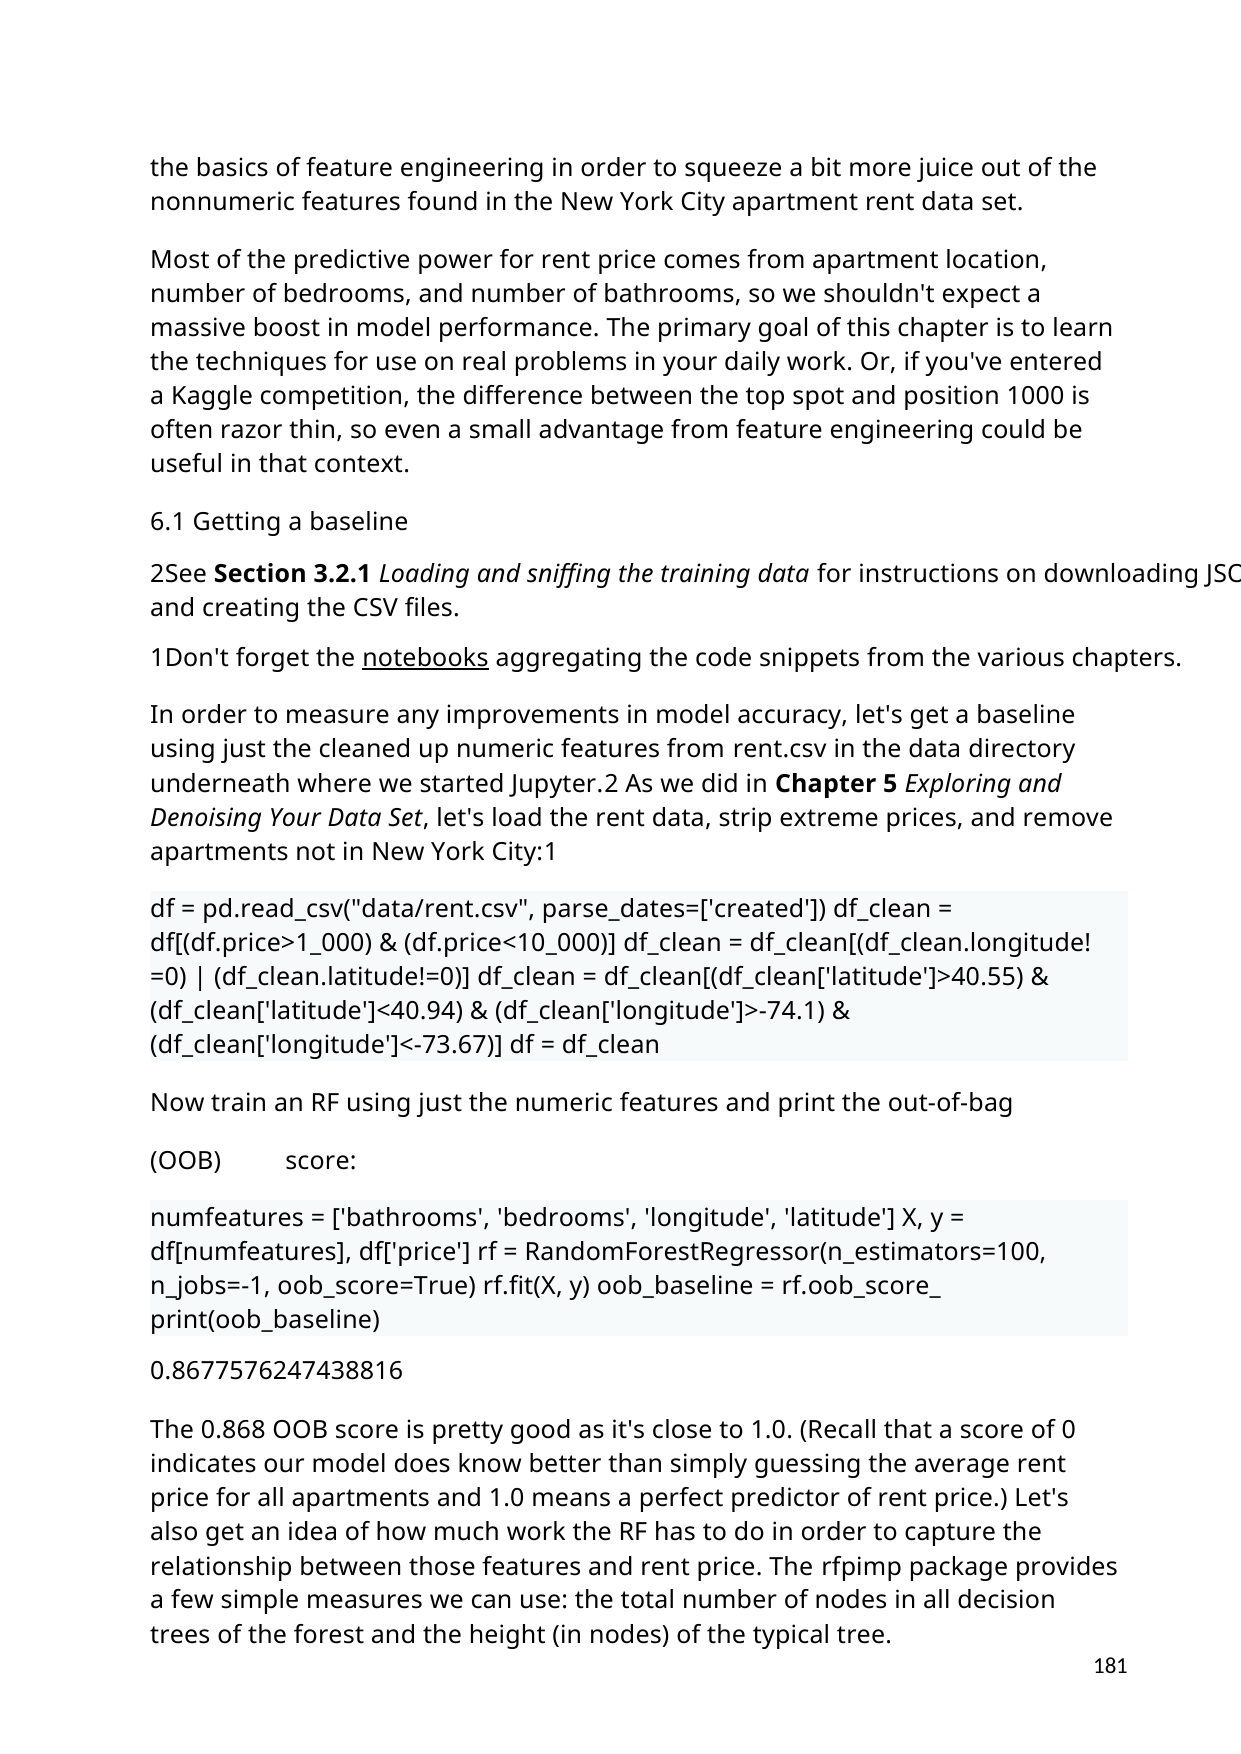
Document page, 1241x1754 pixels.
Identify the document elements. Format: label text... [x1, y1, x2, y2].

text In order to measure any improvements in model accuracy, let's get a baseline using just the cleaned up numeric features from rent.csv in the data directory underneath where we started Jupyter.2 As we did in Chapter 5 Exploring and Denoising Your Data Set, let's load the rent data, strip extreme prices, and remove apartments not in New York City:1 [150, 697, 1120, 867]
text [150, 150, 1120, 218]
text 0.8677576247438816 [150, 1353, 1128, 1387]
text Now train an RF using just the numeric features and print the out-of-bag (OOB) score: [150, 1084, 1120, 1176]
text 2See Section 3.2.1 Loading and sniffing the training data for instructions on downloading JSON rent data from Kaggle and creating the CSV files. [150, 556, 1240, 624]
text 1Don't forget the notebooks aggregating the code snippets from the various chapters. [150, 639, 1240, 674]
text Most of the predictive power for rent price comes from apartment location, number of bedrooms, and number of bathrooms, so we shouldn't expect a massive boost in model performance. The primary goal of this chapter is to learn the techniques for use on real problems in your daily work. Or, if you've entered a Kaggle competition, the difference between the top spot and position 1000 is often razor thin, so even a small advantage from feature engineering could be useful in that context. [150, 242, 1120, 480]
subtitle 6.1 Getting a baseline [150, 503, 1128, 537]
text df = pd.read_csv("data/rent.csv", parse_dates=['created']) df_clean = df[(df.price>1_000) & (df.price<10_000)] df_clean = df_clean[(df_clean.longitude!=0) | (df_clean.latitude!=0)] df_clean = df_clean[(df_clean['latitude']>40.55) & (df_clean['latitude']<40.94) & (df_clean['longitude']>-74.1) & (df_clean['longitude']<-73.67)] df = df_clean [150, 891, 1128, 1061]
text numfeatures = ['bathrooms', 'bedrooms', 'longitude', 'latitude'] X, y = df[numfeatures], df['price'] rf = RandomForestRegressor(n_estimators=100, n_jobs=-1, oob_score=True) rf.fit(X, y) oob_baseline = rf.oob_score_ print(oob_baseline) [150, 1200, 1128, 1336]
text The 0.868 OOB score is pretty good as it's close to 1.0. (Recall that a score of 0 indicates our model does know better than simply guessing the average rent price for all apartments and 1.0 means a perfect predictor of rent price.) Let's also get an idea of how much work the RF has to do in order to capture the relationship between those features and rent price. The rfpimp package provides a few simple measures we can use: the total number of nodes in all decision trees of the forest and the height (in nodes) of the typical tree. [150, 1412, 1120, 1650]
